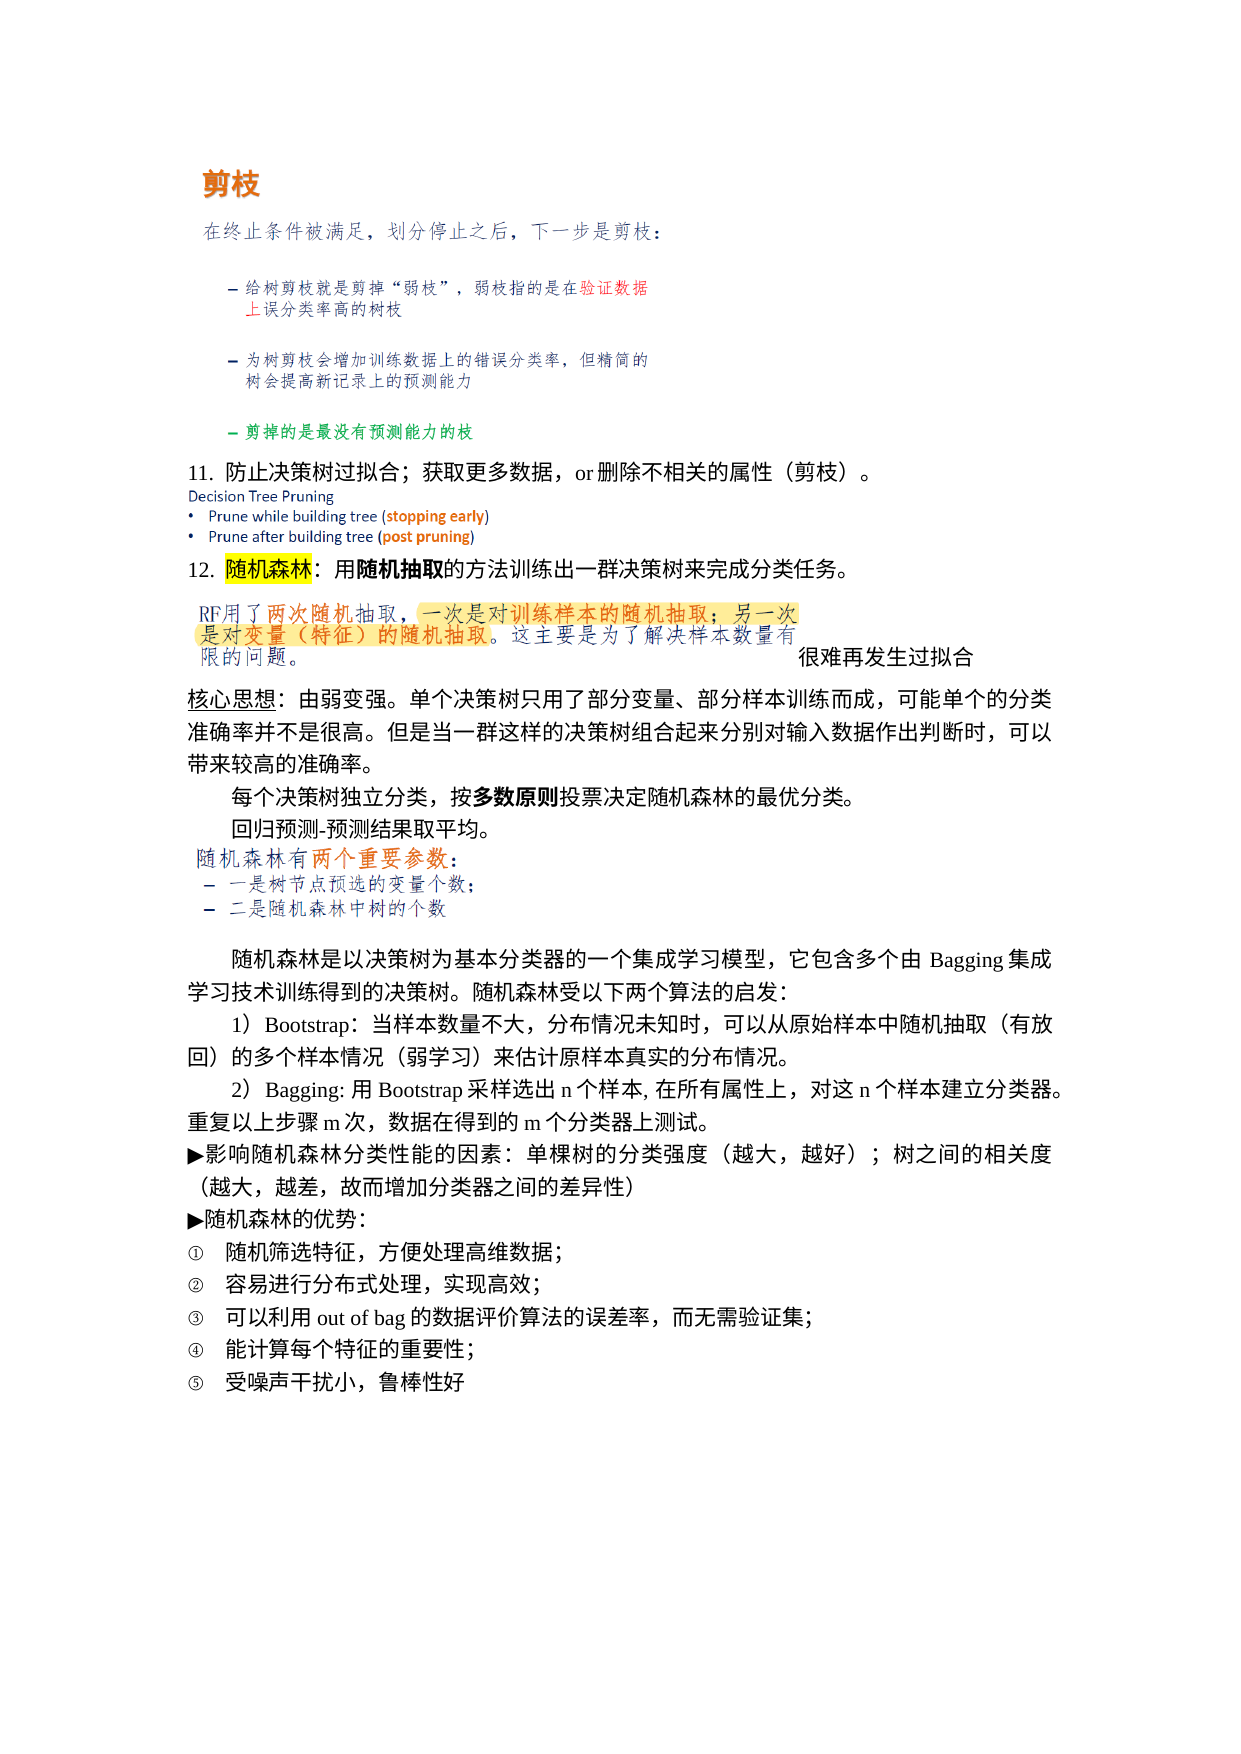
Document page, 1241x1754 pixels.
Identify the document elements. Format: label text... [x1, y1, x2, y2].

text ▶影响随机森林分类性能的因素：单棵树的分类强度（越大，越好）；树之间的相关度（越大，越差，故而增加分类器之间的差异性） [187, 1137, 1053, 1202]
list 防止决策树过拟合；获取更多数据，or删除不相关的属性（剪枝）。 [187, 454, 1053, 487]
picture [187, 594, 799, 666]
picture [187, 844, 482, 922]
list 随机筛选特征，方便处理高维数据； [187, 1234, 1053, 1267]
text 2）Bagging: 用Bootstrap采样选出n个样本, 在所有属性上，对这n个样本建立分类器。重复以上步骤m次，数据在得到的m个分类器上测试。 [187, 1072, 1053, 1137]
text 每个决策树独立分类，按多数原则投票决定随机森林的最优分类。 [187, 779, 1053, 812]
picture [187, 487, 498, 546]
text 1）Bootstrap：当样本数量不大，分布情况未知时，可以从原始样本中随机抽取（有放回）的多个样本情况（弱学习）来估计原样本真实的分布情况。 [187, 1007, 1053, 1072]
picture [187, 162, 667, 452]
list 容易进行分布式处理，实现高效； [187, 1267, 1053, 1299]
text ▶随机森林的优势： [187, 1202, 1053, 1234]
list 能计算每个特征的重要性； [187, 1332, 1053, 1364]
list 受噪声干扰小，鲁棒性好 [187, 1364, 1053, 1397]
text 随机森林是以决策树为基本分类器的一个集成学习模型，它包含多个由Bagging集成学习技术训练得到的决策树。随机森林受以下两个算法的启发： [187, 942, 1053, 1007]
list 随机森林：用随机抽取的方法训练出一群决策树来完成分类任务。 [187, 552, 1053, 584]
text 核心思想：由弱变强。单个决策树只用了部分变量、部分样本训练而成，可能单个的分类准确率并不是很高。但是当一群这样的决策树组合起来分别对输入数据作出判断时，可以带来较高的准确率。 [187, 682, 1053, 779]
text 回归预测-预测结果取平均。 [187, 812, 1053, 844]
list 可以利用out of bag的数据评价算法的误差率，而无需验证集； [187, 1299, 1053, 1332]
